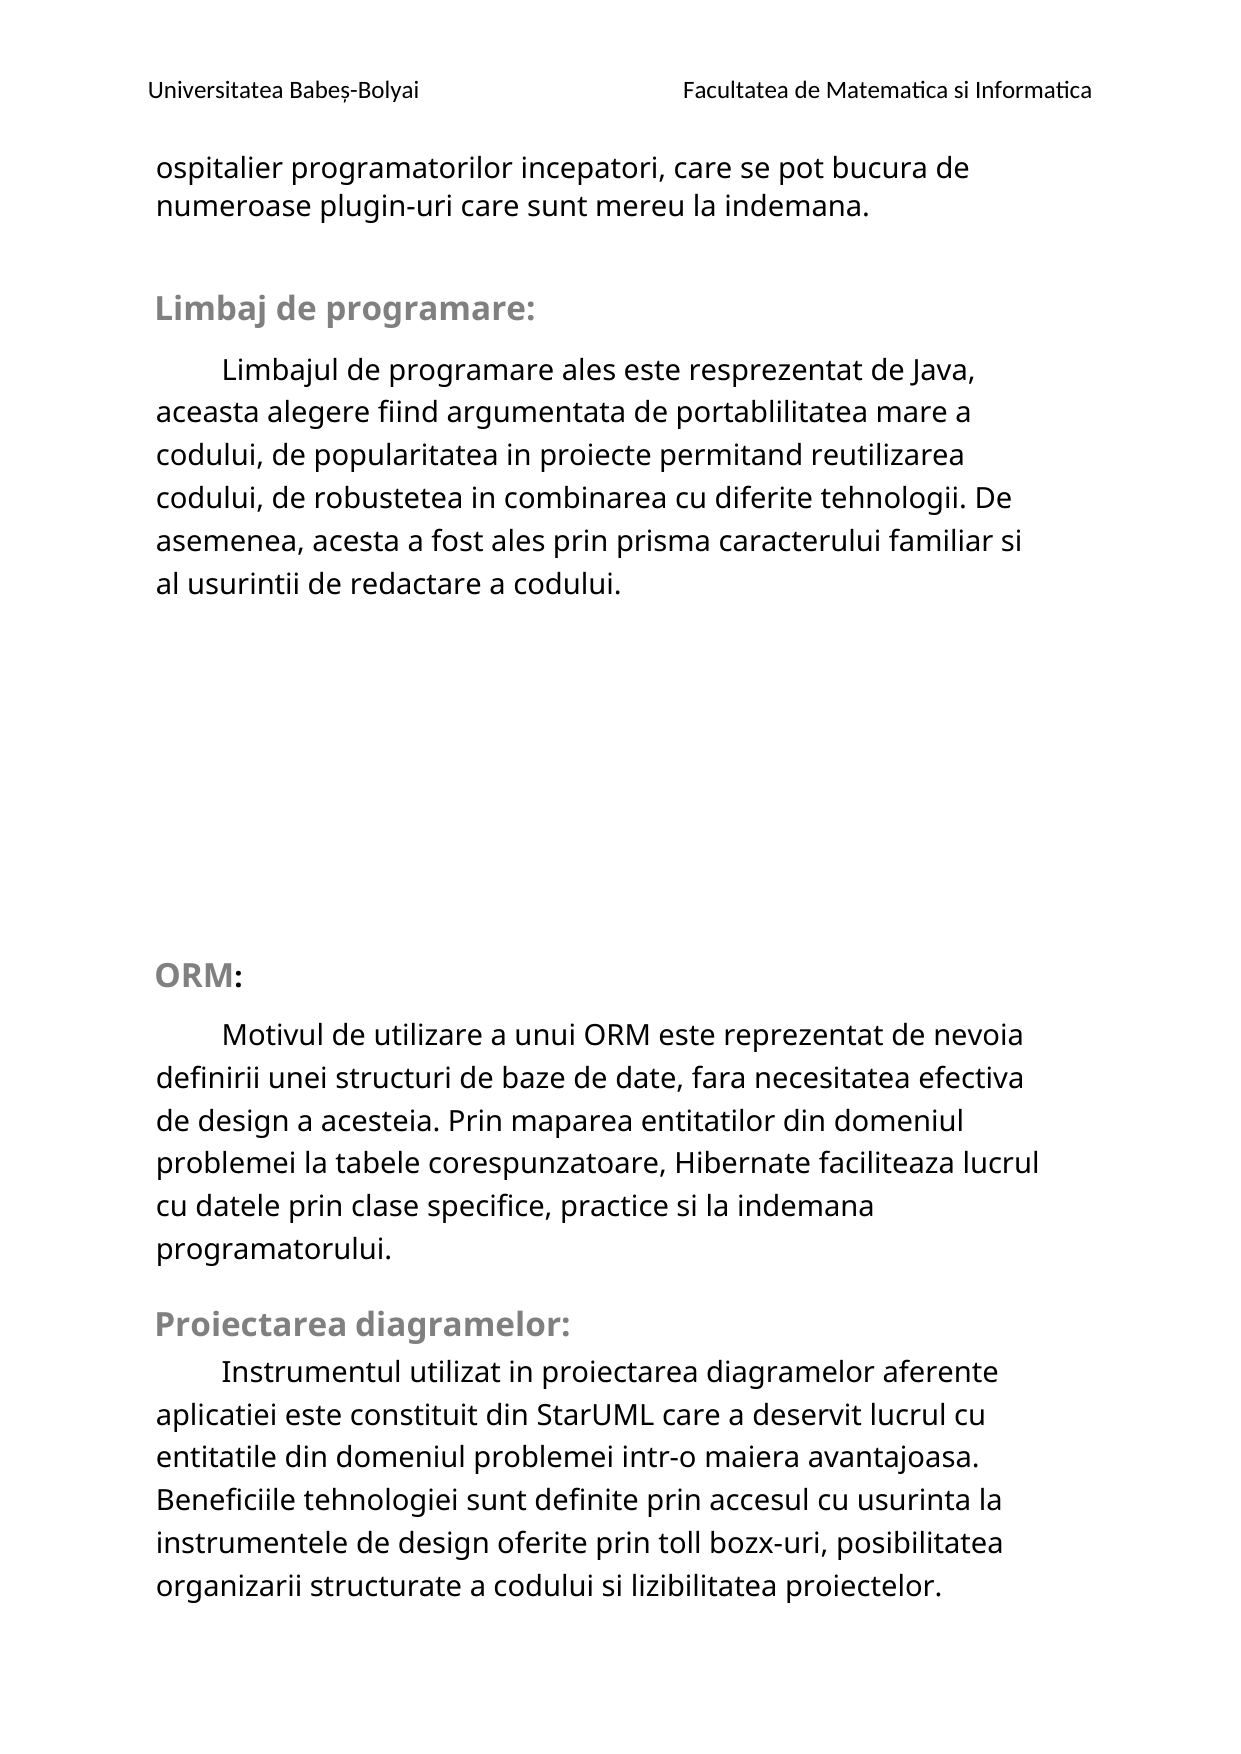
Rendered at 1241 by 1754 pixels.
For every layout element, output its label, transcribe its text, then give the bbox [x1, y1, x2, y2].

text ORM: [154, 952, 1093, 998]
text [156, 148, 1055, 225]
text Motivul de utilizare a unui ORM este reprezentat de nevoia definirii unei structuri de baze de date, fara necesitatea efectiva de design a acesteia. Prin maparea entitatilor din domeniul problemei la tabele corespunzatoare, Hibernate faciliteaza lucrul cu datele prin clase specifice, practice si la indemana programatorului. [156, 1014, 1050, 1268]
text Proiectarea diagramelor: [154, 1301, 1093, 1346]
text Instrumentul utilizat in proiectarea diagramelor aferente aplicatiei este constituit din StarUML care a deservit lucrul cu entitatile din domeniul problemei intr-o maiera avantajoasa. Beneficiile tehnologiei sunt definite prin accesul cu usurinta la instrumentele de design oferite prin toll bozx-uri, posibilitatea organizarii structurate a codului si lizibilitatea proiectelor. [156, 1351, 1050, 1605]
text Limbajul de programare ales este resprezentat de Java, aceasta alegere fiind argumentata de portablilitatea mare a codului, de popularitatea in proiecte permitand reutilizarea codului, de robustetea in combinarea cu diferite tehnologii. De asemenea, acesta a fost ales prin prisma caracterului familiar si al usurintii de redactare a codului. [156, 349, 1050, 603]
text Limbaj de programare: [154, 285, 1093, 331]
